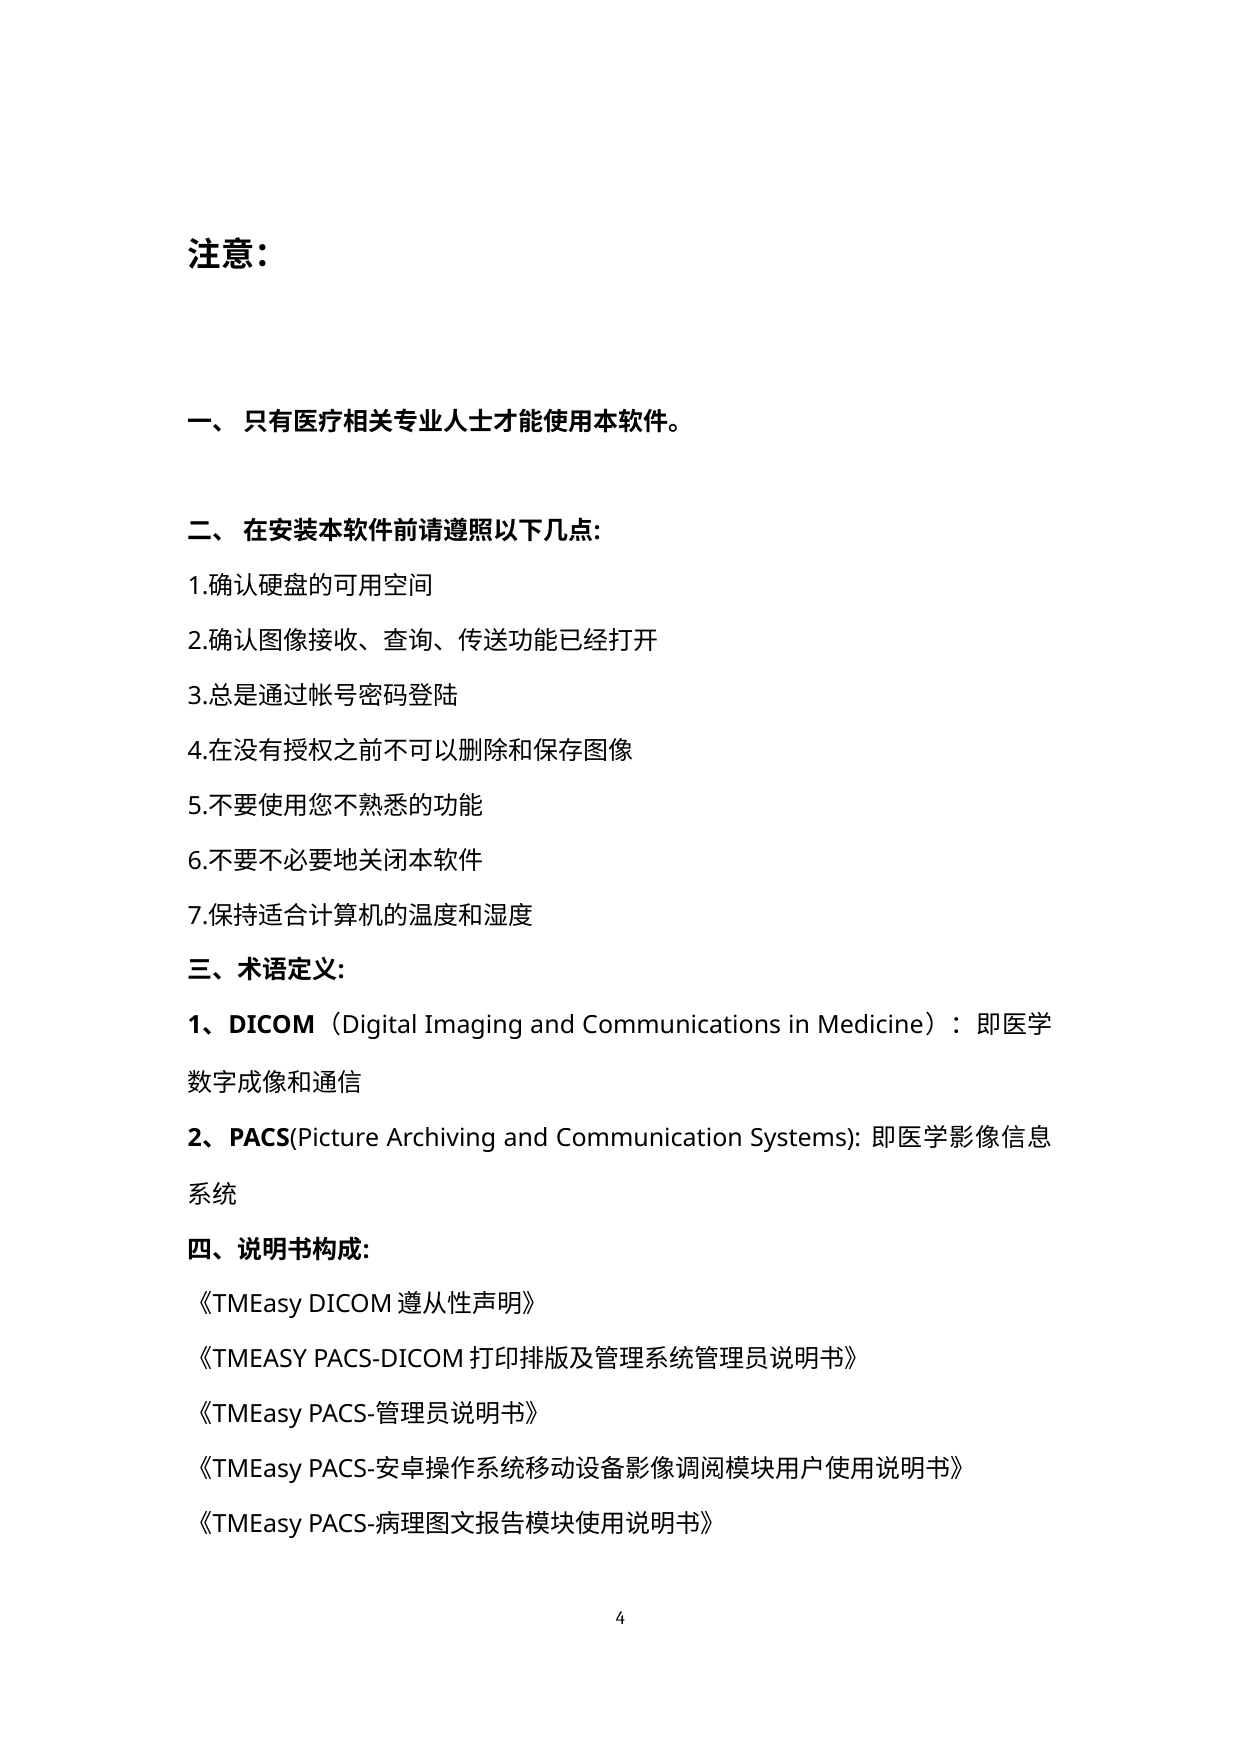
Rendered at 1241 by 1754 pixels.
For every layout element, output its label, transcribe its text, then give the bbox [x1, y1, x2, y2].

text 《TMEasy DICOM遵从性声明》 [187, 1280, 1053, 1324]
text 7.保持适合计算机的温度和湿度 [187, 891, 1053, 935]
text 2.确认图像接收、查询、传送功能已经打开 [187, 617, 1053, 661]
text 一、 只有医疗相关专业人士才能使用本软件。 [187, 398, 1053, 442]
text 6.不要不必要地关闭本软件 [187, 836, 1053, 880]
text 1、DICOM（Digital Imaging and Communications in Medicine）：即医学数字成像和通信 [187, 1001, 1053, 1102]
text 三、术语定义: [187, 946, 1053, 990]
text 2、PACS(Picture Archiving and Communication Systems): 即医学影像信息系统 [187, 1113, 1053, 1214]
text 《TMEasy PACS-病理图文报告模块使用说明书》 [187, 1500, 1053, 1544]
text 《TMEasy PACS-安卓操作系统移动设备影像调阅模块用户使用说明书》 [187, 1445, 1053, 1489]
text 《TMEASY PACS-DICOM打印排版及管理系统管理员说明书》 [187, 1335, 1053, 1379]
text 1.确认硬盘的可用空间 [187, 562, 1053, 606]
text 4.在没有授权之前不可以删除和保存图像 [187, 727, 1053, 771]
subtitle 注意： [187, 207, 1053, 296]
text 四、说明书构成: [187, 1225, 1053, 1269]
text 3.总是通过帐号密码登陆 [187, 672, 1053, 716]
text 二、 在安装本软件前请遵照以下几点: [187, 507, 1053, 551]
text 《TMEasy PACS-管理员说明书》 [187, 1390, 1053, 1434]
text 5.不要使用您不熟悉的功能 [187, 781, 1053, 826]
